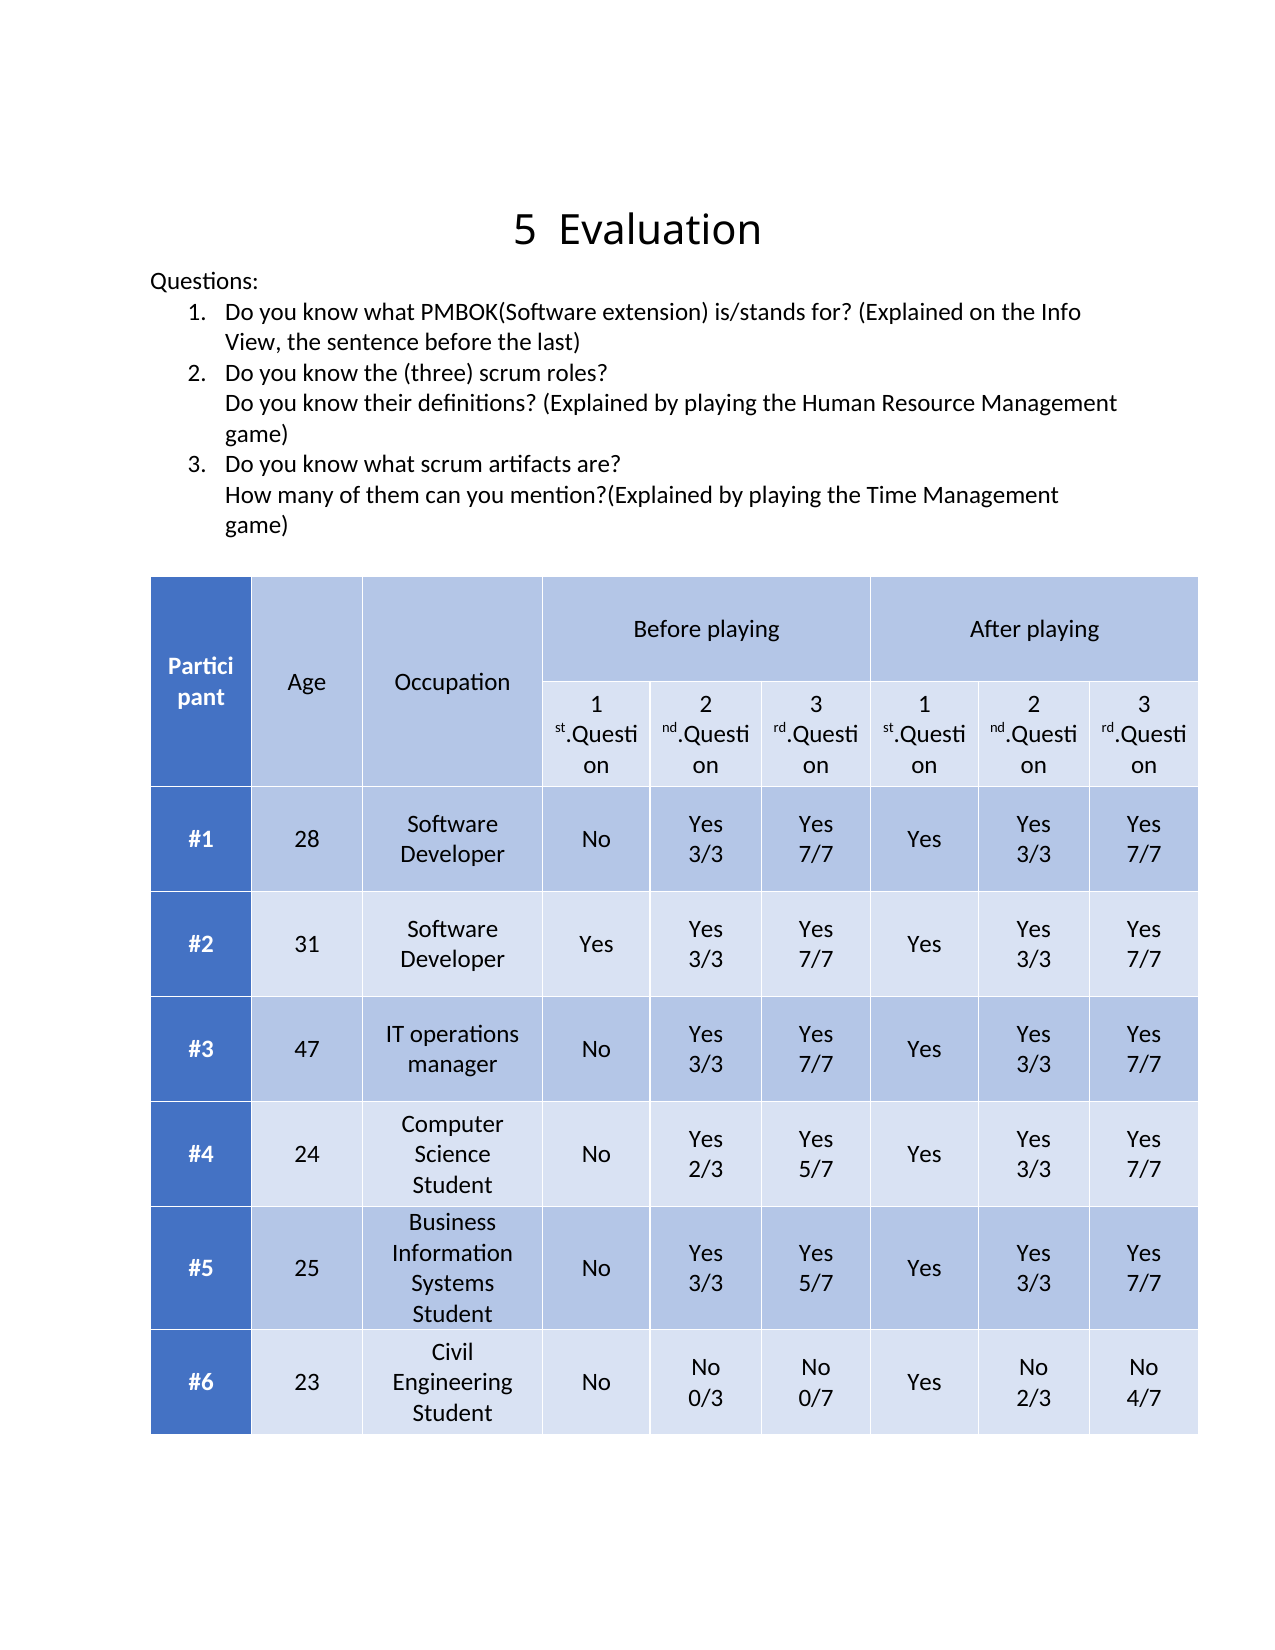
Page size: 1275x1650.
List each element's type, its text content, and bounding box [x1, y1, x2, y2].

table_cell 28 [252, 787, 362, 891]
table_cell #1 [151, 787, 251, 891]
table_cell Yes 3/3 [979, 997, 1089, 1101]
table_cell No 0/3 [651, 1330, 761, 1434]
table_cell Yes [543, 892, 649, 996]
table_cell 47 [252, 997, 362, 1101]
table_cell 1st.Question [871, 682, 978, 786]
table_cell #6 [151, 1330, 251, 1434]
table_cell No 4/7 [1090, 1330, 1198, 1434]
table_cell Yes 7/7 [1090, 892, 1198, 996]
table_cell Yes 3/3 [651, 997, 761, 1101]
table_cell Yes 3/3 [651, 787, 761, 891]
table_cell No 2/3 [979, 1330, 1089, 1434]
table_cell #4 [151, 1102, 251, 1206]
text Do you know their definitions? (Explained by playing the Human Resource Management game) [225, 387, 1125, 448]
table_cell 25 [252, 1207, 362, 1329]
table_cell Yes 7/7 [762, 892, 870, 996]
table_cell Business Information Systems Student [363, 1207, 542, 1329]
table_cell Yes 7/7 [1090, 1207, 1198, 1329]
table_cell 24 [252, 1102, 362, 1206]
table_cell Yes 7/7 [762, 997, 870, 1101]
table_cell No [543, 997, 649, 1101]
table_cell Software Developer [363, 892, 542, 996]
table_cell Yes 7/7 [1090, 1102, 1198, 1206]
subtitle Evaluation [150, 200, 1125, 257]
table_cell #2 [151, 892, 251, 996]
table_cell Yes 5/7 [762, 1102, 870, 1206]
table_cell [363, 1330, 542, 1434]
table_cell Yes 3/3 [651, 892, 761, 996]
list Do you know the (three) scrum roles? [187, 357, 1125, 387]
table_cell No 0/7 [762, 1330, 870, 1434]
list Do you know what PMBOK(Software extension) is/stands for? (Explained on the Info View, the sentence before the last) [187, 296, 1125, 357]
table_cell Yes [871, 997, 978, 1101]
table_cell Yes [871, 1207, 978, 1329]
table_cell Yes 3/3 [979, 1207, 1089, 1329]
text Questions: [150, 265, 1125, 296]
table_cell Yes [871, 892, 978, 996]
table_cell Yes 7/7 [1090, 787, 1198, 891]
table_cell 31 [252, 892, 362, 996]
table_cell Yes [871, 1330, 978, 1434]
table_cell Yes [871, 1102, 978, 1206]
table_cell 2nd.Question [651, 682, 761, 786]
table_cell Yes 3/3 [979, 787, 1089, 891]
table_cell No [543, 1102, 649, 1206]
table_cell Computer Science Student [363, 1102, 542, 1206]
table_header Occupation [363, 577, 542, 786]
table_cell No [543, 1330, 649, 1434]
table_cell Yes 3/3 [979, 892, 1089, 996]
table_cell Yes 3/3 [979, 1102, 1089, 1206]
list Do you know what scrum artifacts are? [187, 448, 1125, 479]
table_cell 3rd.Question [762, 682, 870, 786]
table_cell Yes 2/3 [651, 1102, 761, 1206]
table_cell Yes 3/3 [651, 1207, 761, 1329]
table_cell 23 [252, 1330, 362, 1434]
table_cell Yes 7/7 [762, 787, 870, 891]
table_cell Yes 7/7 [1090, 997, 1198, 1101]
table_cell 1st.Question [543, 682, 649, 786]
table_cell Yes 5/7 [762, 1207, 870, 1329]
table_cell No [543, 787, 649, 891]
table_cell IT operations manager [363, 997, 542, 1101]
table_header After playing [871, 577, 1198, 681]
table_header Participant [151, 577, 251, 786]
table_cell #3 [151, 997, 251, 1101]
table_header Age [252, 577, 362, 786]
table_cell Software Developer [363, 787, 542, 891]
table_header Before playing [543, 577, 870, 681]
text How many of them can you mention?(Explained by playing the Time Management game) [225, 479, 1125, 540]
table_cell #5 [151, 1207, 251, 1329]
table_cell 2nd.Question [979, 682, 1089, 786]
table_cell 3rd.Question [1090, 682, 1198, 786]
table_cell No [543, 1207, 649, 1329]
table_cell Yes [871, 787, 978, 891]
